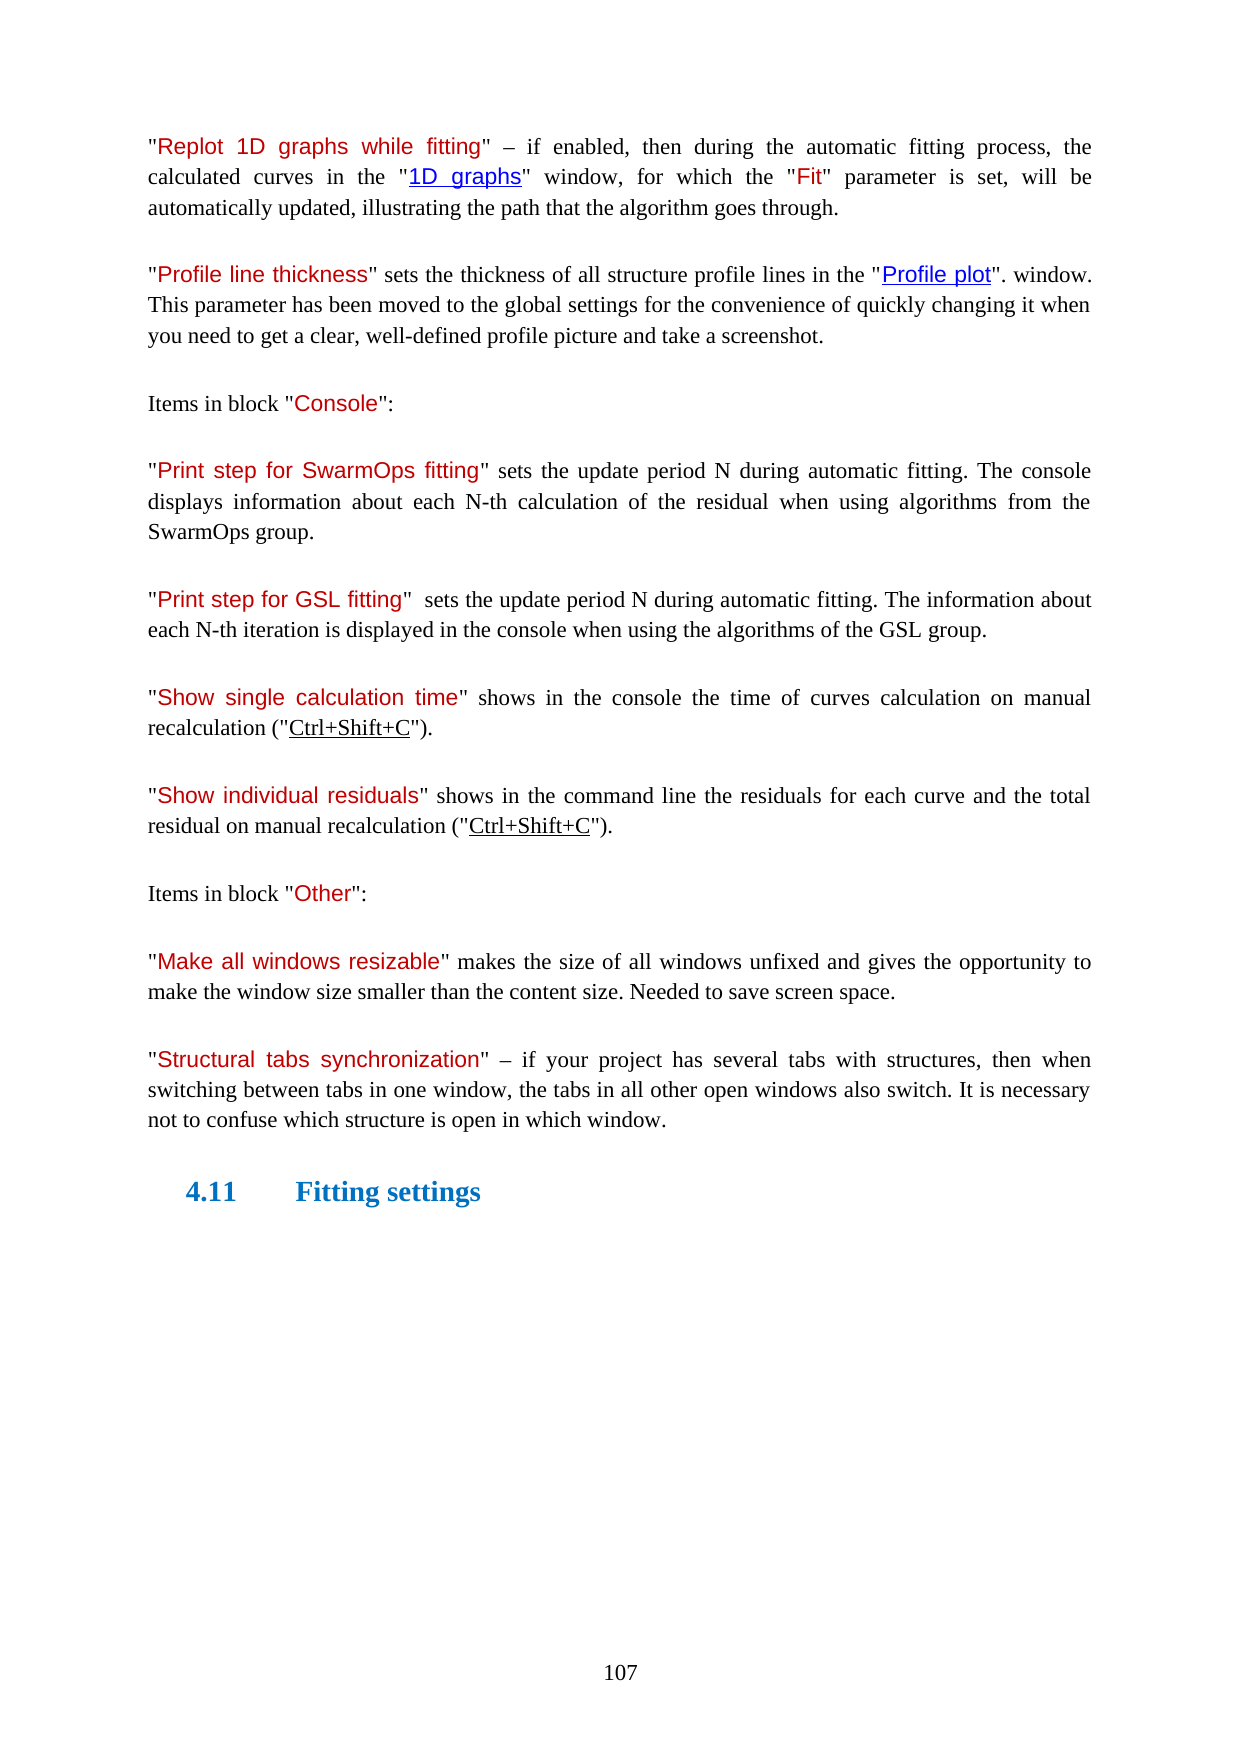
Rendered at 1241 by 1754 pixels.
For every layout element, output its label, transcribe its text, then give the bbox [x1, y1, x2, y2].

text "Print step for GSL fitting" sets the update period N during automatic fitting. The information about each N-th iteration is displayed in the console when using the algorithms of the GSL group. [148, 586, 1093, 642]
text "Profile line thickness" sets the thickness of all structure profile lines in the "Profile plot". window. This parameter has been moved to the global settings for the convenience of quickly changing it when you need to get a clear, well-defined profile picture and take a screenshot. [148, 261, 1093, 348]
text "Show single calculation time" shows in the console the time of curves calculation on manual recalculation ("Ctrl+Shift+C"). [148, 684, 1093, 740]
text "Show individual residuals" shows in the command line the residuals for each curve and the total residual on manual recalculation ("Ctrl+Shift+C"). [148, 782, 1093, 838]
text "Structural tabs synchronization" – if your project has several tabs with structures, then when switching between tabs in one window, the tabs in all other open windows also switch. It is necessary not to confuse which structure is open in which window. [148, 1046, 1093, 1132]
text Items in block "Other": [148, 880, 1093, 906]
text "Print step for SwarmOps fitting" sets the update period N during automatic fitting. The console displays information about each N-th calculation of the residual when using algorithms from the SwarmOps group. [148, 457, 1093, 544]
text "Replot 1D graphs while fitting" – if enabled, then during the automatic fitting process, the calculated curves in the "1D graphs" window, for which the "Fit" parameter is set, will be automatically updated, illustrating the path that the algorithm goes through. [148, 133, 1093, 220]
text Items in block "Console": [148, 389, 1093, 416]
subtitle Fitting settings [155, 1174, 1093, 1207]
text "Make all windows resizable" makes the size of all windows unfixed and gives the opportunity to make the window size smaller than the content size. Needed to save screen space. [148, 948, 1093, 1004]
